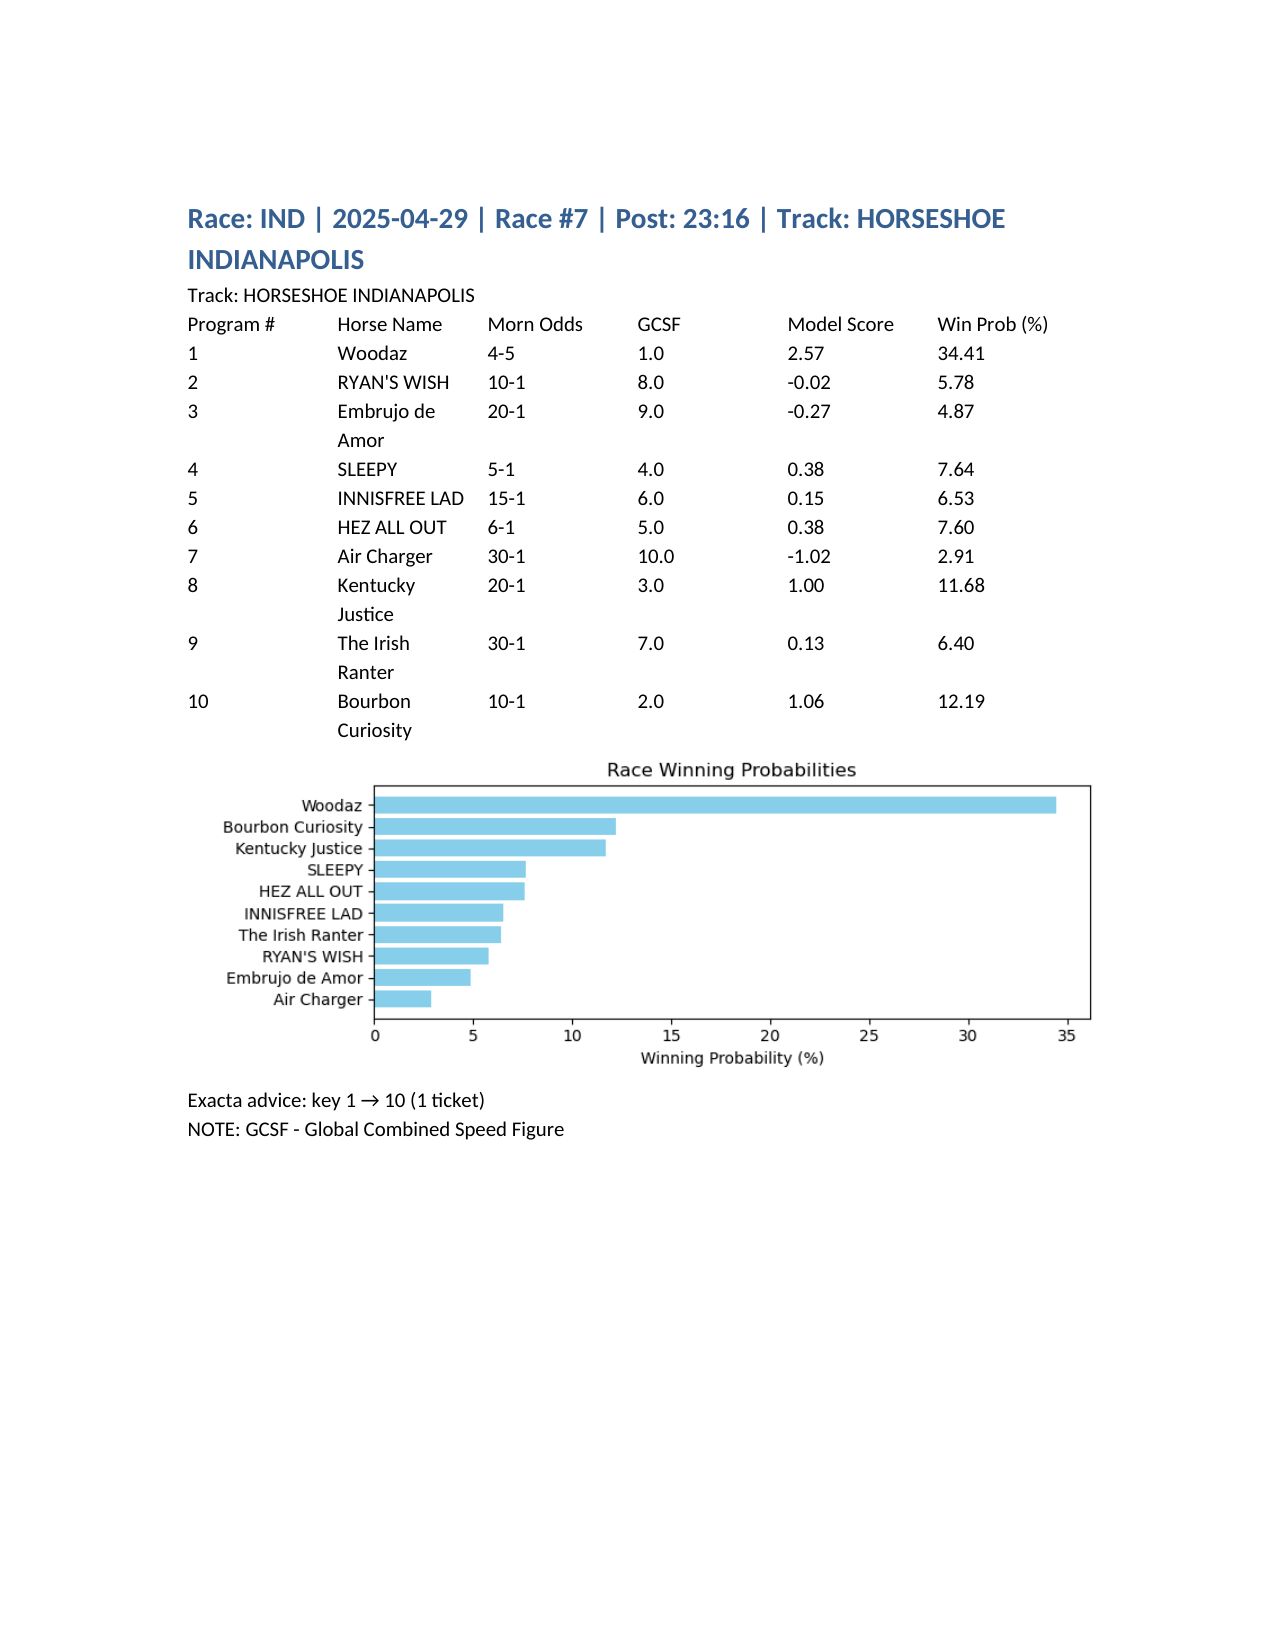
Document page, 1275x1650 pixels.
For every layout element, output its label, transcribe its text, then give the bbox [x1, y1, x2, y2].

text NOTE: GCSF - Global Combined Speed Figure [187, 1117, 1087, 1142]
text Track: HORSESHOE INDIANAPOLIS [187, 282, 1087, 307]
subtitle Race: IND | 2025-04-29 | Race #7 | Post: 23:16 | Track: HORSESHOE INDIANAPOLIS [187, 200, 1087, 277]
text Exacta advice: key 1 → 10 (1 ticket) [187, 1087, 1087, 1113]
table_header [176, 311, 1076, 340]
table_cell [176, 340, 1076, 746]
picture [206, 746, 1107, 1084]
